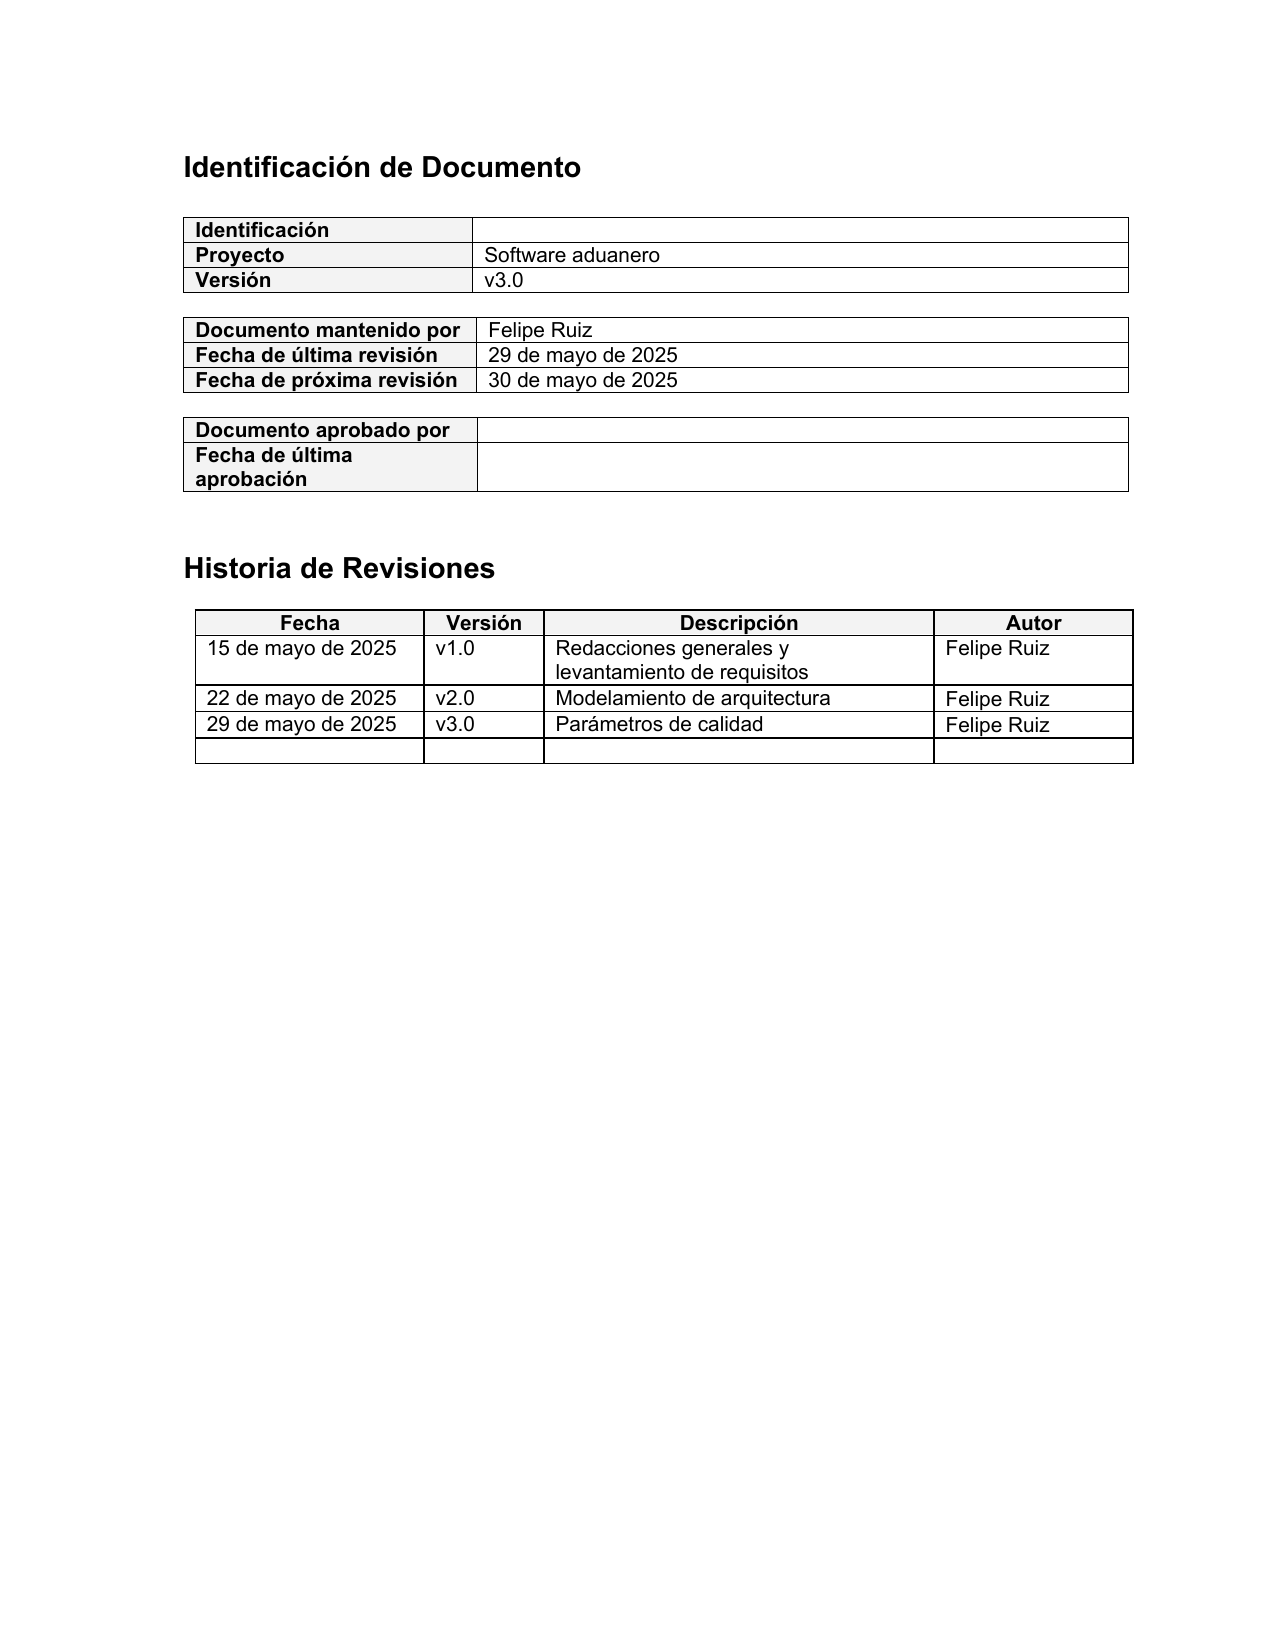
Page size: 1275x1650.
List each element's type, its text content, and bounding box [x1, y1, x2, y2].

table_header Fecha [196, 611, 423, 634]
table_cell Fecha de próxima revisión [184, 368, 476, 392]
table_header Documento mantenido por [184, 318, 476, 342]
table_cell Fecha de última aprobación [184, 443, 477, 491]
table_cell 15 de mayo de 2025 [196, 636, 423, 684]
table_cell Felipe Ruiz [935, 686, 1132, 711]
table_cell Fecha de última revisión [184, 343, 476, 367]
table_cell 22 de mayo de 2025 [196, 686, 423, 711]
table_cell Redacciones generales y levantamiento de requisitos [545, 636, 933, 684]
table_cell v3.0 [425, 712, 543, 737]
table_cell Software aduanero [473, 243, 1128, 267]
table_cell [935, 739, 1132, 763]
text Historia de Revisiones [183, 551, 1125, 585]
table_cell Versión [184, 268, 472, 292]
table_cell Felipe Ruiz [935, 636, 1132, 684]
table_cell [545, 739, 933, 763]
table_cell 30 de mayo de 2025 [477, 368, 1128, 392]
table_cell Parámetros de calidad [545, 712, 933, 737]
table_header Versión [425, 611, 543, 634]
table_cell Modelamiento de arquitectura [545, 686, 933, 711]
table_header [478, 418, 1128, 442]
table_cell Proyecto [184, 243, 472, 267]
table_cell 29 de mayo de 2025 [196, 712, 423, 737]
table_header Descripción [545, 611, 933, 634]
table_cell 29 de mayo de 2025 [477, 343, 1128, 367]
table_cell [425, 739, 543, 763]
table_header Identificación [184, 218, 472, 242]
text Identificación de Documento [183, 150, 1125, 183]
table_header [473, 218, 1128, 242]
table_cell v3.0 [473, 268, 1128, 292]
table_header Felipe Ruiz [477, 318, 1128, 342]
table_header Autor [935, 611, 1132, 634]
table_header Documento aprobado por [184, 418, 477, 442]
table_cell [478, 443, 1128, 491]
table_cell Felipe Ruiz [935, 712, 1132, 737]
table_cell [196, 739, 423, 763]
table_cell v2.0 [425, 686, 543, 711]
table_cell v1.0 [425, 636, 543, 684]
